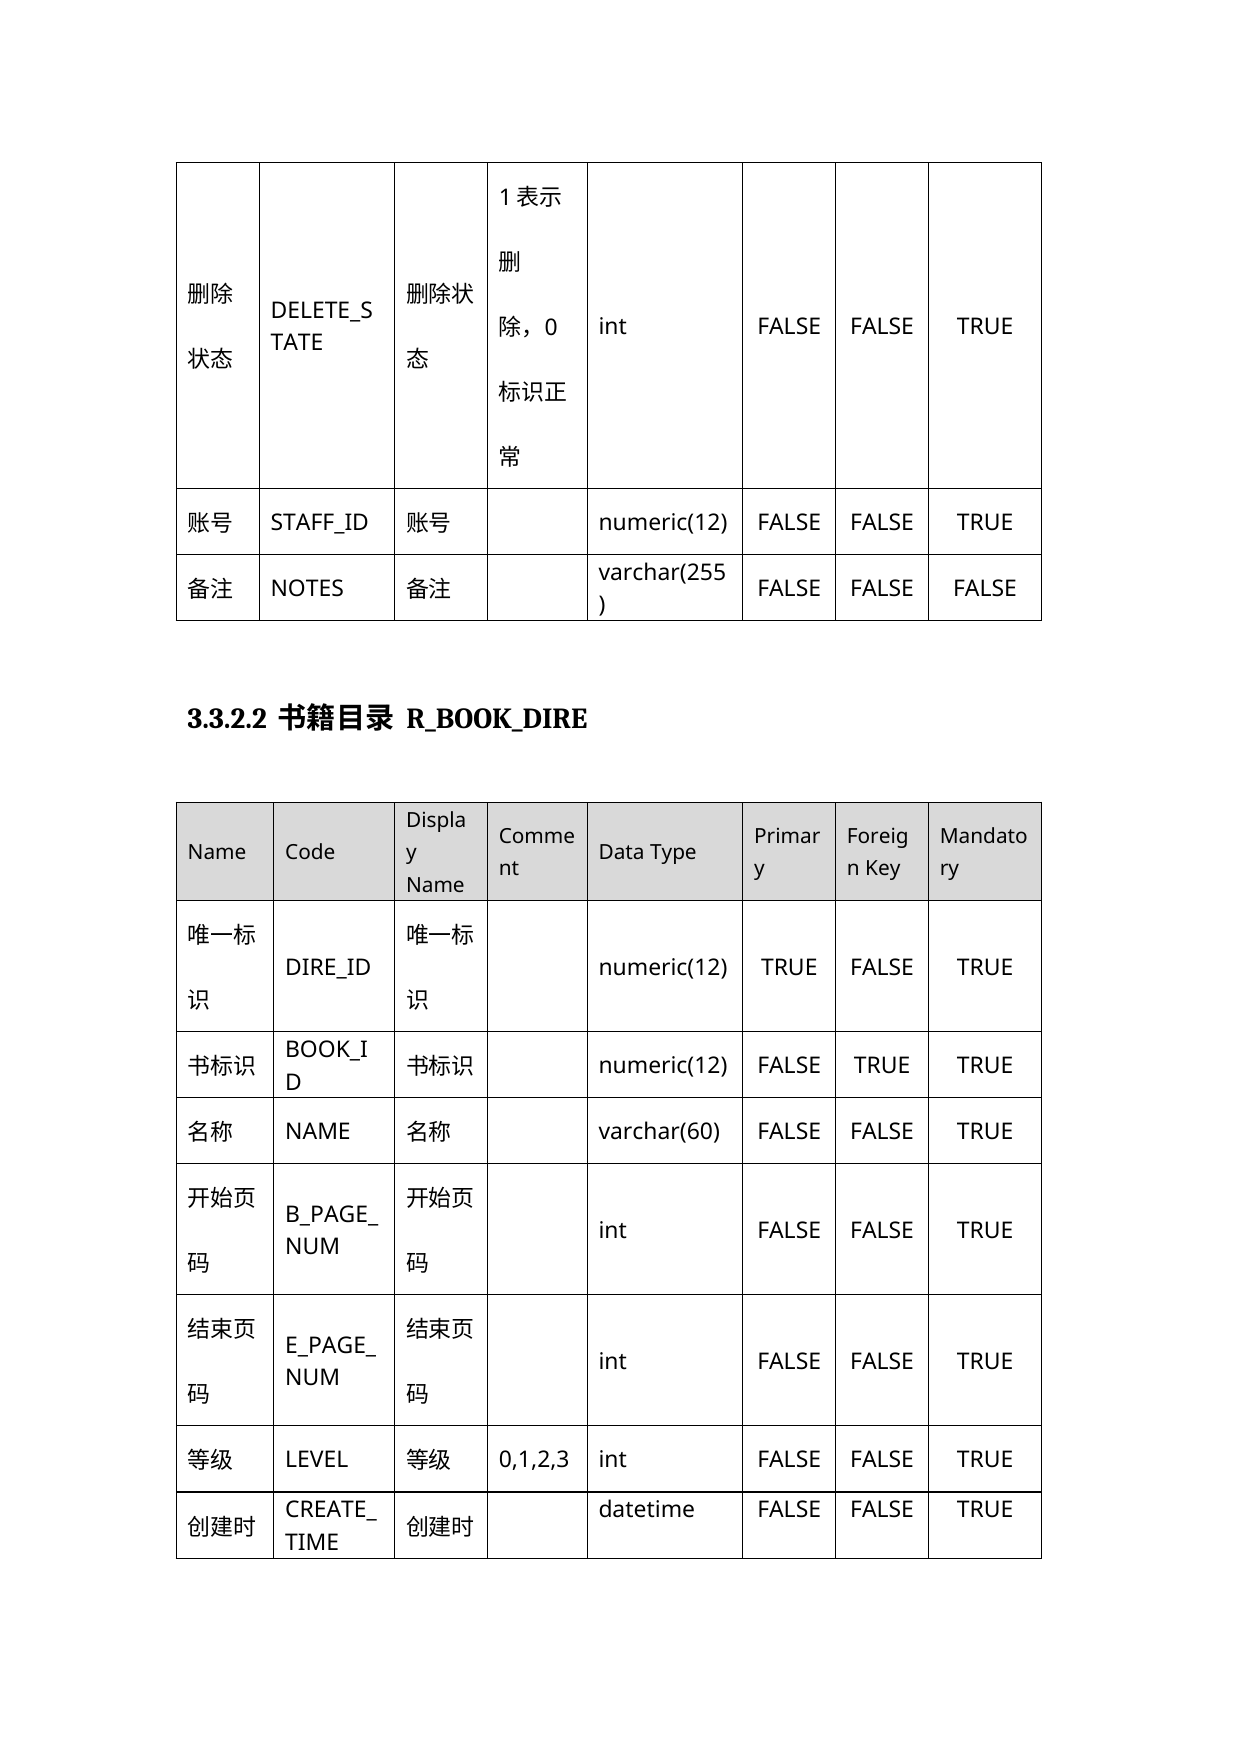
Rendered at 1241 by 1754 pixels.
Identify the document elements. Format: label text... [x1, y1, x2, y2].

table_cell 等级 [395, 1426, 487, 1491]
table_cell FALSE [743, 1164, 835, 1294]
table_cell FALSE [836, 555, 928, 620]
table_cell 书标识 [177, 1032, 273, 1097]
table_header Display Name [395, 803, 487, 900]
table_cell [488, 1164, 587, 1294]
table_cell FALSE [743, 1098, 835, 1163]
table_cell 唯一标识 [177, 901, 273, 1031]
table_cell TRUE [929, 1032, 1041, 1097]
table_cell varchar(255) [588, 555, 742, 620]
table_cell 0,1,2,3 [488, 1426, 587, 1491]
table_header Name [177, 803, 273, 900]
table_header Comment [488, 803, 587, 900]
table_cell FALSE [836, 1295, 928, 1425]
table_cell 创建时间 [177, 1493, 273, 1557]
table_cell FALSE [743, 1493, 835, 1557]
table_cell numeric(12) [588, 489, 742, 554]
table_cell int [588, 1426, 742, 1491]
table_cell [488, 1098, 587, 1163]
table_cell int [588, 1295, 742, 1425]
table_cell 账号 [177, 489, 259, 554]
table_header Code [274, 803, 394, 900]
table_cell FALSE [836, 1426, 928, 1491]
table_cell TRUE [929, 489, 1041, 554]
table_cell 备注 [177, 555, 259, 620]
table_cell int [588, 163, 742, 488]
table_cell FALSE [836, 1098, 928, 1163]
table_cell 结束页码 [395, 1295, 487, 1425]
table_cell 1表示删除，0标识正常 [488, 163, 587, 488]
table_cell B_PAGE_NUM [274, 1164, 394, 1294]
table_cell 删除状态 [177, 163, 259, 488]
table_cell NOTES [260, 555, 394, 620]
table_cell 创建时间 [395, 1493, 487, 1557]
table_cell 名称 [395, 1098, 487, 1163]
table_cell BOOK_ID [274, 1032, 394, 1097]
table_cell TRUE [929, 1164, 1041, 1294]
table_header Mandatory [929, 803, 1041, 900]
table_cell FALSE [836, 163, 928, 488]
table_cell 唯一标识 [395, 901, 487, 1031]
table_cell numeric(12) [588, 1032, 742, 1097]
table_cell [488, 1032, 587, 1097]
table_cell FALSE [836, 489, 928, 554]
table_cell 账号 [395, 489, 487, 554]
table_cell datetime [588, 1493, 742, 1557]
table_cell TRUE [929, 1426, 1041, 1491]
table_cell FALSE [743, 1426, 835, 1491]
table_cell FALSE [743, 555, 835, 620]
table_header Data Type [588, 803, 742, 900]
table_cell FALSE [743, 1295, 835, 1425]
table_cell TRUE [929, 163, 1041, 488]
table_cell TRUE [836, 1032, 928, 1097]
table_header Foreign Key [836, 803, 928, 900]
table_cell [488, 901, 587, 1031]
table_cell CREATE_TIME [274, 1493, 394, 1557]
table_cell 删除状态 [395, 163, 487, 488]
table_cell DIRE_ID [274, 901, 394, 1031]
table_cell FALSE [929, 555, 1041, 620]
table_cell FALSE [836, 1493, 928, 1557]
table_cell 备注 [395, 555, 487, 620]
table_header Primary [743, 803, 835, 900]
table_cell 书标识 [395, 1032, 487, 1097]
table_cell 开始页码 [177, 1164, 273, 1294]
table_cell numeric(12) [588, 901, 742, 1031]
table_cell FALSE [836, 1164, 928, 1294]
table_cell FALSE [743, 489, 835, 554]
table_cell STAFF_ID [260, 489, 394, 554]
table_cell NAME [274, 1098, 394, 1163]
table_cell FALSE [743, 1032, 835, 1097]
table_cell 结束页码 [177, 1295, 273, 1425]
table_cell TRUE [743, 901, 835, 1031]
table_cell 名称 [177, 1098, 273, 1163]
table_cell TRUE [929, 1295, 1041, 1425]
table_cell [488, 1493, 587, 1557]
table_cell FALSE [836, 901, 928, 1031]
table_cell [488, 489, 587, 554]
table_cell varchar(60) [588, 1098, 742, 1163]
subtitle 书籍目录 R_BOOK_DIRE [187, 683, 1053, 748]
table_cell LEVEL [274, 1426, 394, 1491]
table_cell 等级 [177, 1426, 273, 1491]
table_cell FALSE [743, 163, 835, 488]
table_cell DELETE_STATE [260, 163, 394, 488]
table_cell TRUE [929, 1493, 1041, 1557]
table_cell TRUE [929, 1098, 1041, 1163]
table_cell [488, 555, 587, 620]
table_cell E_PAGE_NUM [274, 1295, 394, 1425]
table_cell 开始页码 [395, 1164, 487, 1294]
table_cell TRUE [929, 901, 1041, 1031]
table_cell [488, 1295, 587, 1425]
table_cell int [588, 1164, 742, 1294]
